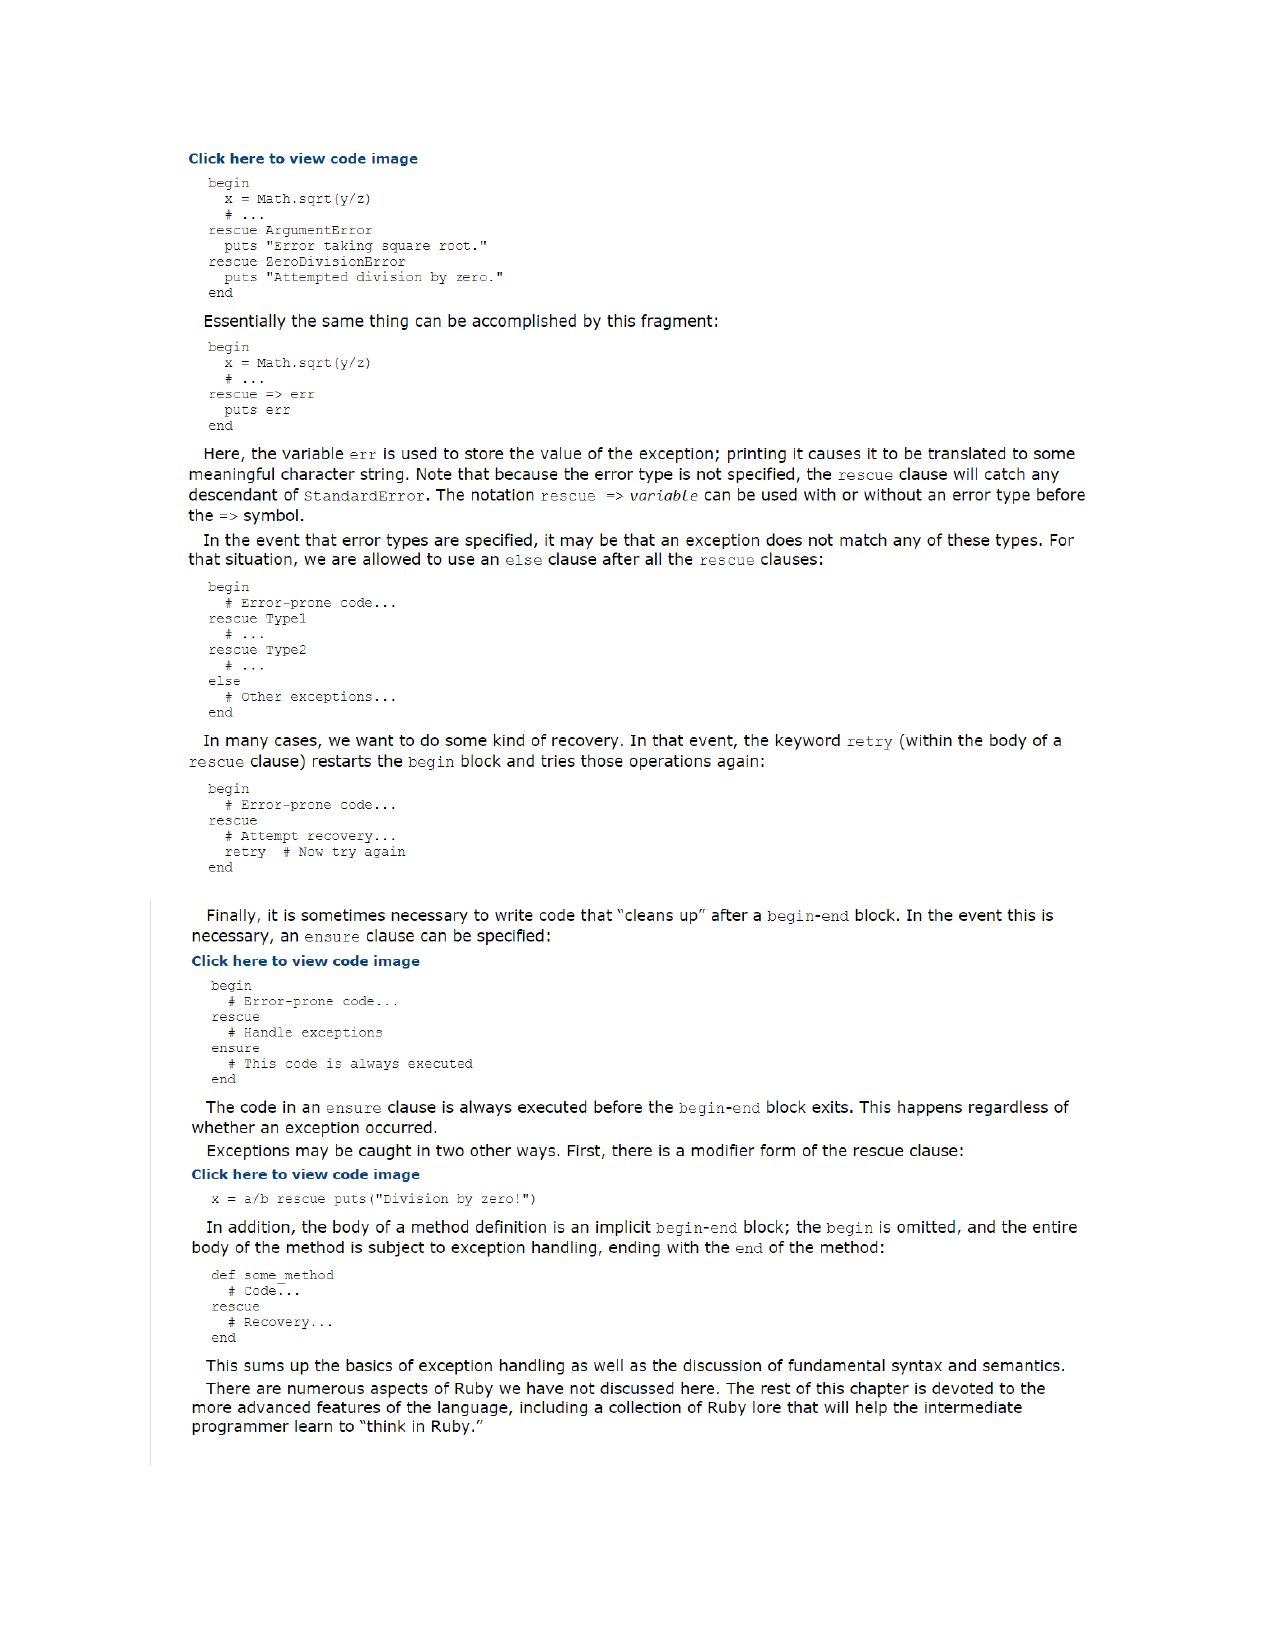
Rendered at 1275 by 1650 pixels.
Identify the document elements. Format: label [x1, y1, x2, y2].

picture [150, 900, 1125, 1466]
picture [150, 150, 1125, 876]
